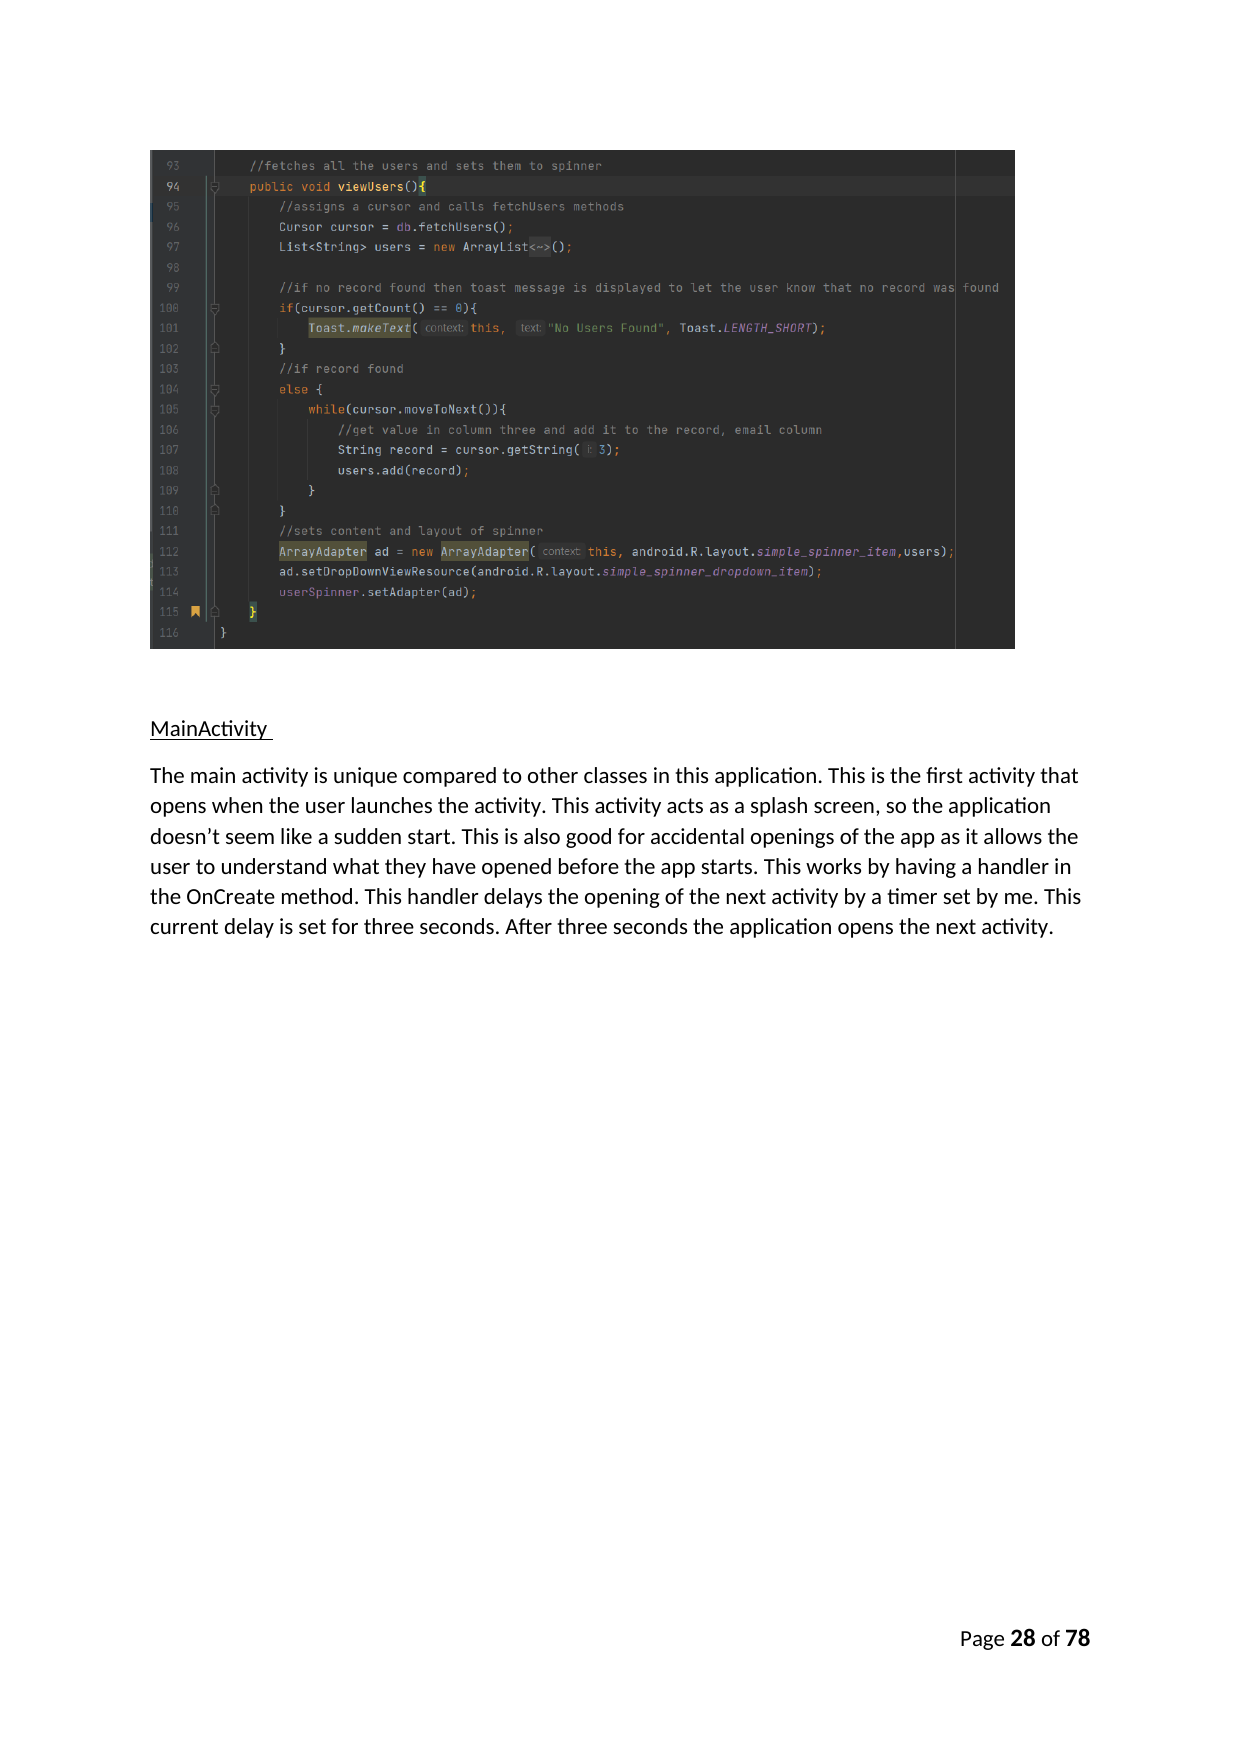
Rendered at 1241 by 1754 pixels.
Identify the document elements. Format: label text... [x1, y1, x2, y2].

text The main activity is unique compared to other classes in this application. This is the first activity that opens when the user launches the activity. This activity acts as a splash screen, so the application doesn’t seem like a sudden start. This is also good for accidental openings of the app as it allows the user to understand what they have opened before the app starts. This works by having a handler in the OnCreate method. This handler delays the opening of the next activity by a timer set by me. This current delay is set for three seconds. After three seconds the application opens the next activity. [150, 761, 1090, 940]
text MainActivity [150, 714, 1090, 742]
picture [150, 150, 1015, 649]
